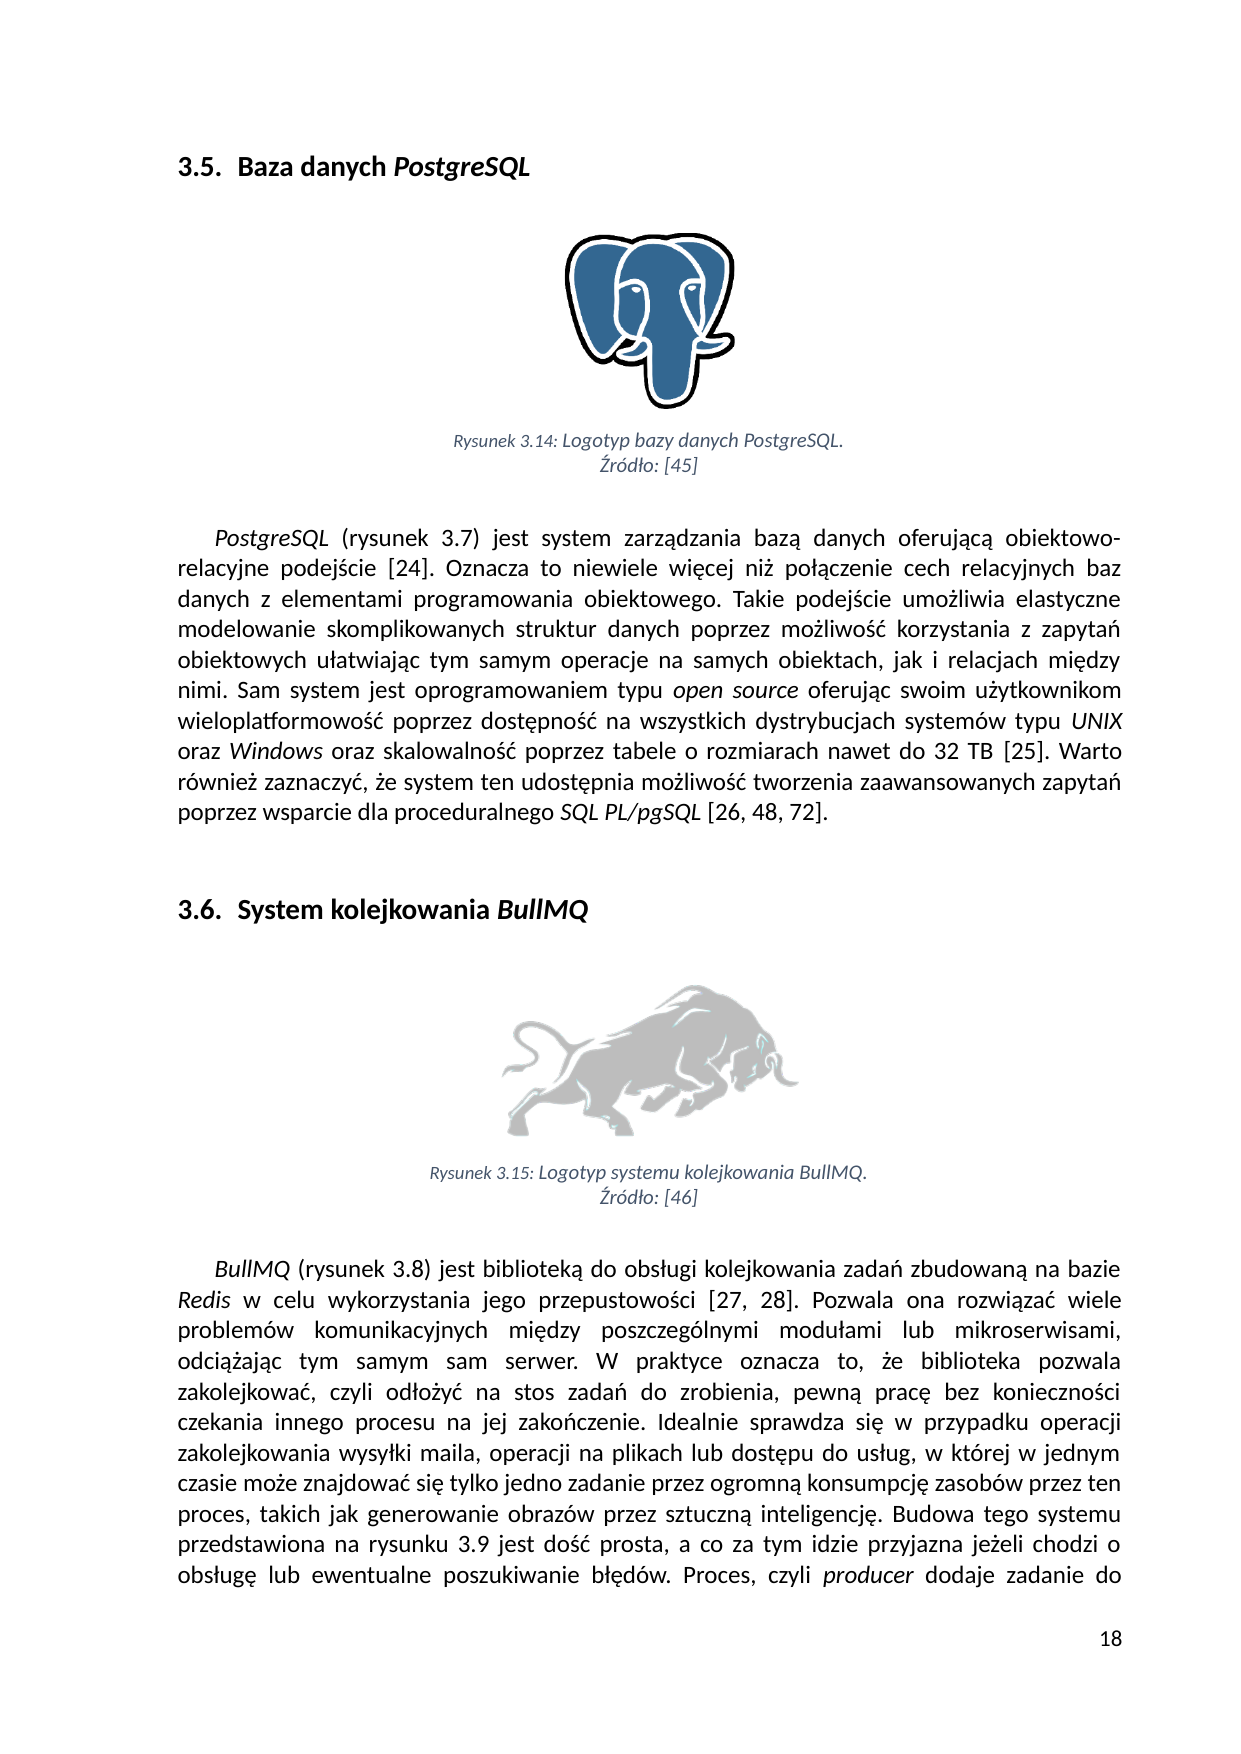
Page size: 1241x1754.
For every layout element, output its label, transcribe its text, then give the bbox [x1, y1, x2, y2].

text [177, 1254, 1122, 1589]
subtitle System kolejkowania BullMQ [177, 891, 1122, 927]
subtitle Baza danych PostgreSQL [177, 148, 1122, 183]
text Źródło: [46] [177, 1184, 1122, 1210]
picture [564, 233, 735, 409]
picture [494, 976, 805, 1141]
text PostgreSQL (rysunek 3.7) jest system zarządzania bazą danych oferującą obiektowo-relacyjne podejście [24]. Oznacza to niewiele więcej niż połączenie cech relacyjnych baz danych z elementami programowania obiektowego. Takie podejście umożliwia elastyczne modelowanie skomplikowanych struktur danych poprzez możliwość korzystania z zapytań obiektowych ułatwiając tym samym operacje na samych obiektach, jak i relacjach między nimi. Sam system jest oprogramowaniem typu open source oferując swoim użytkownikom wieloplatformowość poprzez dostępność na wszystkich dystrybucjach systemów typu UNIX oraz Windows oraz skalowalność poprzez tabele o rozmiarach nawet do 32 TB [25]. Warto również zaznaczyć, że system ten udostępnia możliwość tworzenia zaawansowanych zapytań poprzez wsparcie dla proceduralnego SQL PL/pgSQL [26, 48, 72]. [177, 522, 1122, 827]
text Źródło: [45] [177, 453, 1122, 478]
